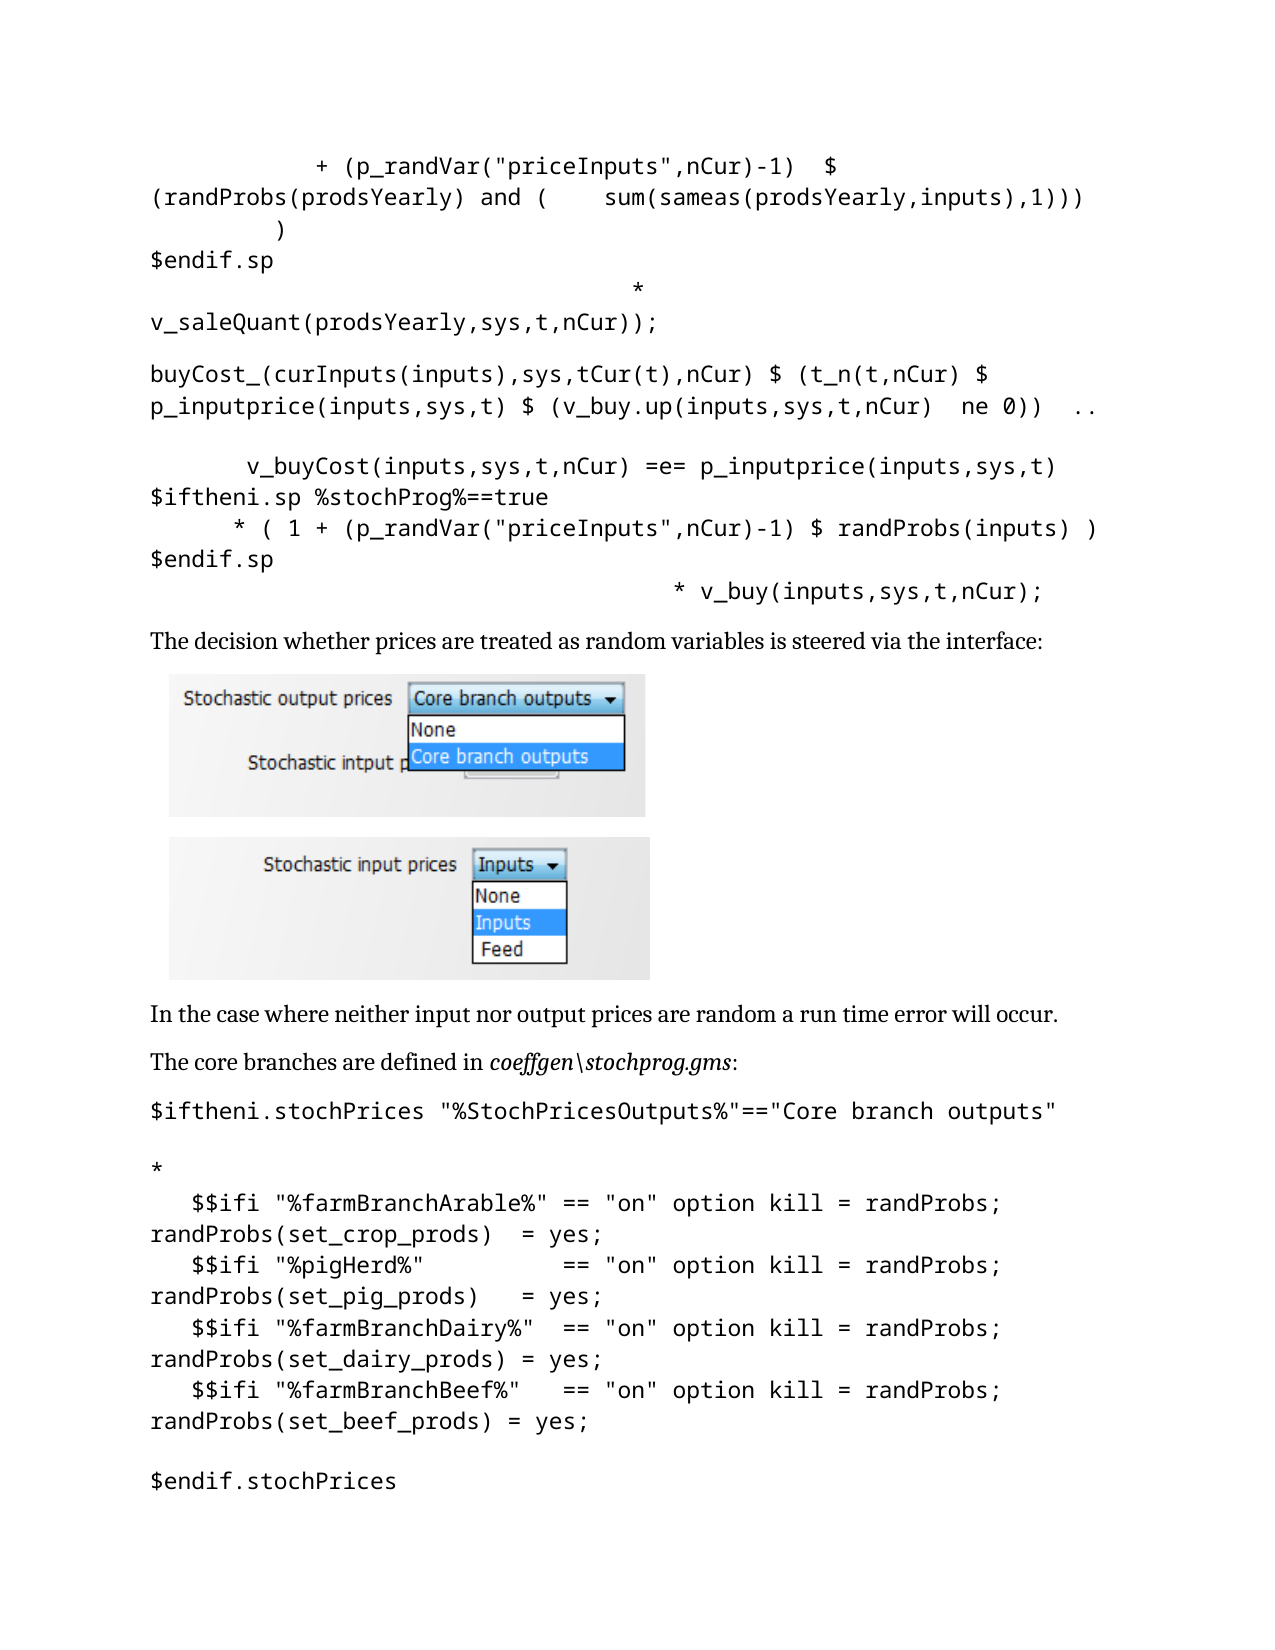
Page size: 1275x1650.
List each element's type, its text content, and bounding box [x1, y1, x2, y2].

text The decision whether prices are treated as random variables is steered via the interface: [150, 627, 1125, 655]
picture [168, 674, 646, 817]
picture [168, 837, 650, 980]
text $iftheni.stochPrices "%StochPricesOutputs%"=="Core branch outputs" * $$ifi "%farmBranchArable%" == "on" option kill = randProbs; randProbs(set_crop_prods) = yes; $$ifi "%pigHerd%" == "on" option kill = randProbs; randProbs(set_pig_prods) = yes; $$ifi "%farmBranchDairy%" == "on" option kill = randProbs; randProbs(set_dairy_prods) = yes; $$ifi "%farmBranchBeef%" == "on" option kill = randProbs; randProbs(set_beef_prods) = yes; $endif.stochPrices [150, 1095, 1125, 1496]
text buyCost_(curInputs(inputs),sys,tCur(t),nCur) $ (t_n(t,nCur) $ p_inputprice(inputs,sys,t) $ (v_buy.up(inputs,sys,t,nCur) ne 0)) .. v_buyCost(inputs,sys,t,nCur) =e= p_inputprice(inputs,sys,t) $iftheni.sp %stochProg%==true * ( 1 + (p_randVar("priceInputs",nCur)-1) $ randProbs(inputs) ) $endif.sp * v_buy(inputs,sys,t,nCur); [150, 358, 1125, 606]
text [150, 150, 1125, 337]
text The core branches are defined in coeffgen\stochprog.gms: [150, 1048, 1125, 1076]
text In the case where neither input nor output prices are random a run time error will occur. [150, 1000, 1125, 1029]
